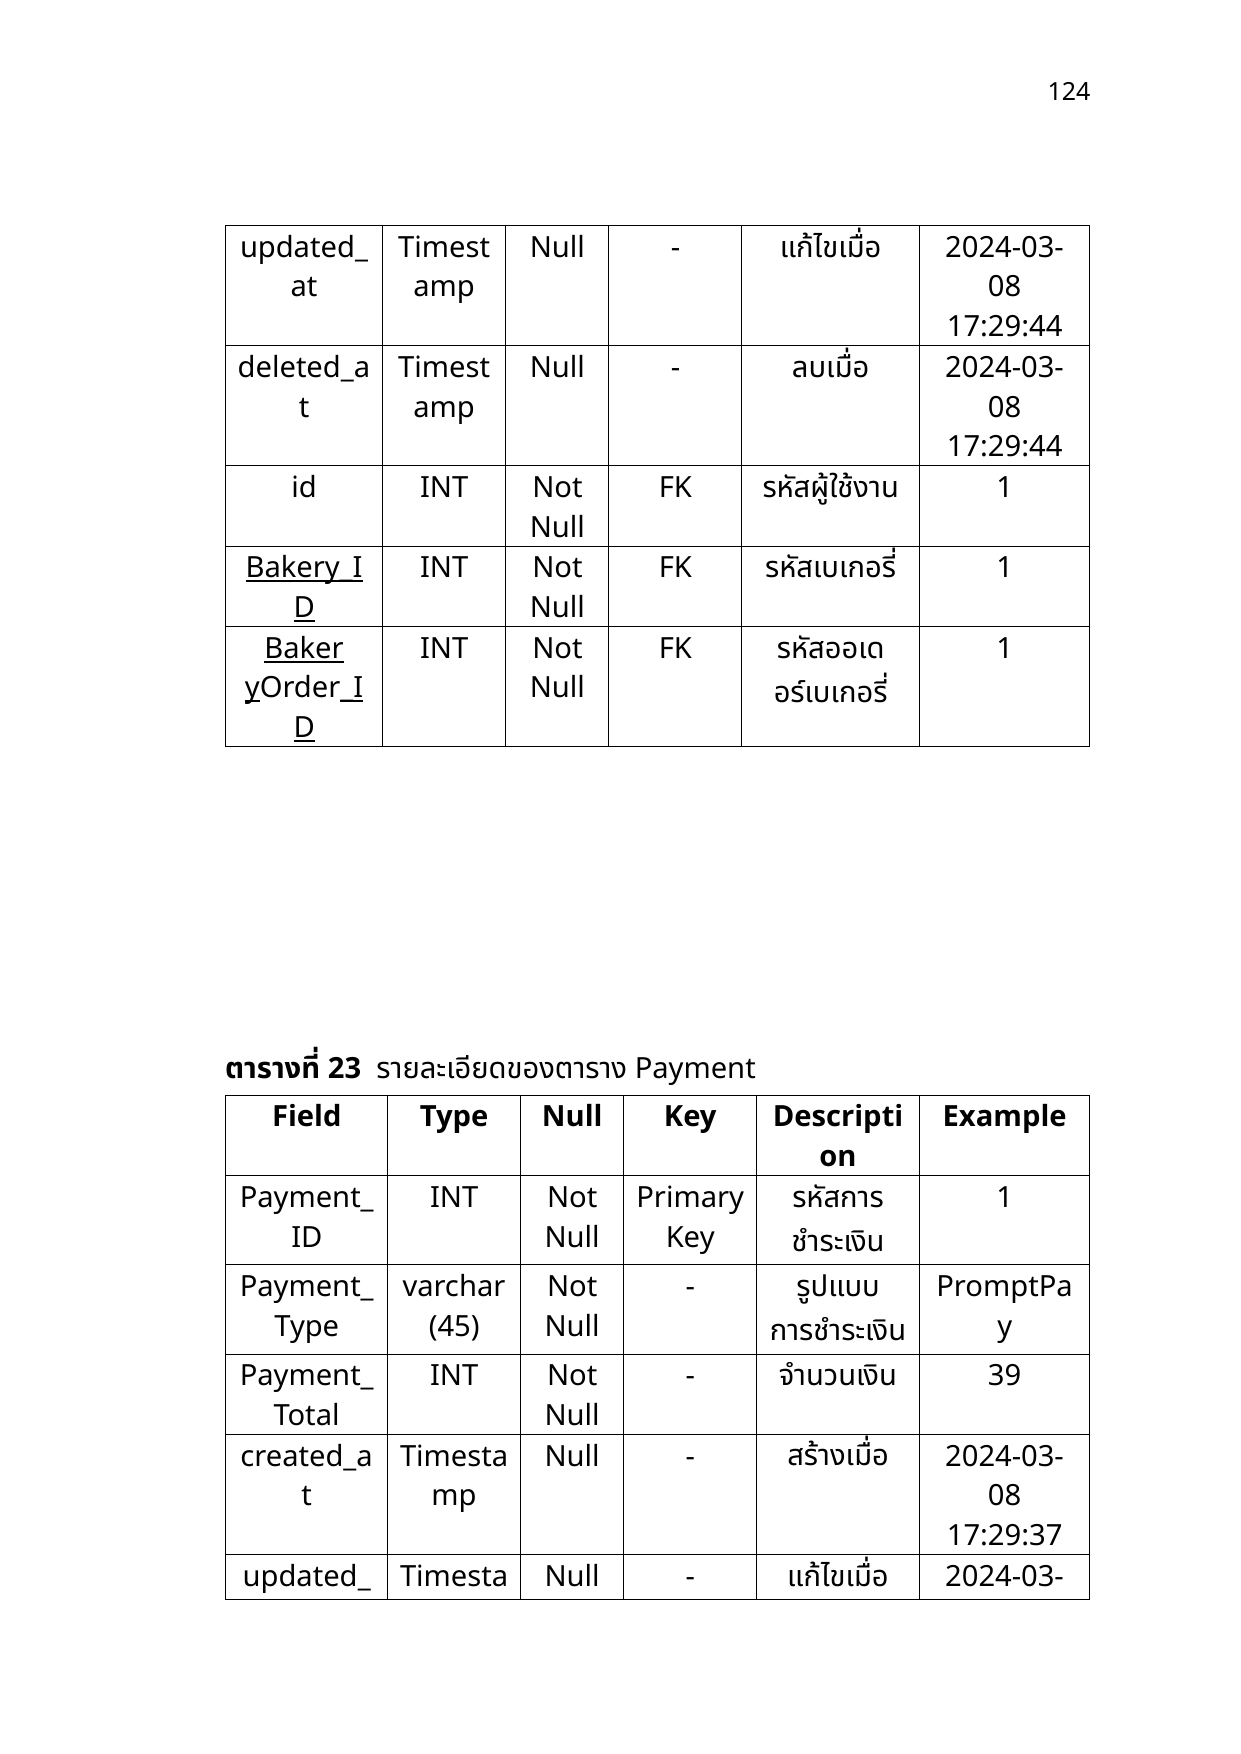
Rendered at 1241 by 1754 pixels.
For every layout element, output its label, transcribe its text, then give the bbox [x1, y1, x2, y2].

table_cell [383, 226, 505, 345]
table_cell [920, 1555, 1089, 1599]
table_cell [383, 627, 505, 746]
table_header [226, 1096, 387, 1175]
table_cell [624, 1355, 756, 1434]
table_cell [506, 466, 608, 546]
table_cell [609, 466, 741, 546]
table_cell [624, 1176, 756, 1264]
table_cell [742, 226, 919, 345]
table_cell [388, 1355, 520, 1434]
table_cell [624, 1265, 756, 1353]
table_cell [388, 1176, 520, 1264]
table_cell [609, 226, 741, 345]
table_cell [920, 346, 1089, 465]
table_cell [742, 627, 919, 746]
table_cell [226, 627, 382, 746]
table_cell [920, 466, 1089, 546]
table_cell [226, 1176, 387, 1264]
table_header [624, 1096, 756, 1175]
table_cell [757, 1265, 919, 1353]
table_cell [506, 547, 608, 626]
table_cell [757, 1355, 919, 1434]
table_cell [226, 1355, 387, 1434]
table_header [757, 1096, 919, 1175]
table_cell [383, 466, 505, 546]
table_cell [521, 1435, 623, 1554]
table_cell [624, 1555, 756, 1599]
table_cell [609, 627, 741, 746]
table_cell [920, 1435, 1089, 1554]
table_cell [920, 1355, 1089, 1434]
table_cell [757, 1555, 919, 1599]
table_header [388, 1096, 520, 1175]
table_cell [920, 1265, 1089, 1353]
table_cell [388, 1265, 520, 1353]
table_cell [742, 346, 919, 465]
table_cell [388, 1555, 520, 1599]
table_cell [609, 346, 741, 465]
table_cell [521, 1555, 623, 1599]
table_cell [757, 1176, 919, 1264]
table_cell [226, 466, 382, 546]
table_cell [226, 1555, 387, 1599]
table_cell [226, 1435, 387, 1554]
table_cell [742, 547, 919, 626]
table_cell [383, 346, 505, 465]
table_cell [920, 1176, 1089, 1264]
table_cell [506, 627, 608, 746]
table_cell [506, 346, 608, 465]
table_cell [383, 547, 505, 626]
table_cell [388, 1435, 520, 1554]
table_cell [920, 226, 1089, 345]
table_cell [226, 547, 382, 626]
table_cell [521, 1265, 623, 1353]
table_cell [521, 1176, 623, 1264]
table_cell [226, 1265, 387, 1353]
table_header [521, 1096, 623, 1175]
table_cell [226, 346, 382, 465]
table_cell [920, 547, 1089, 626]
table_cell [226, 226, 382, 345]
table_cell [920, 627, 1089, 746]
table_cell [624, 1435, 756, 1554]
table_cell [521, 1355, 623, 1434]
text ตารางที่ 23 รายละเอียดของตาราง Payment [225, 1047, 1090, 1091]
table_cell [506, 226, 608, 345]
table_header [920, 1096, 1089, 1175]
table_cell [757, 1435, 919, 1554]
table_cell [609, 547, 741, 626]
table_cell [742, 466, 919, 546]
